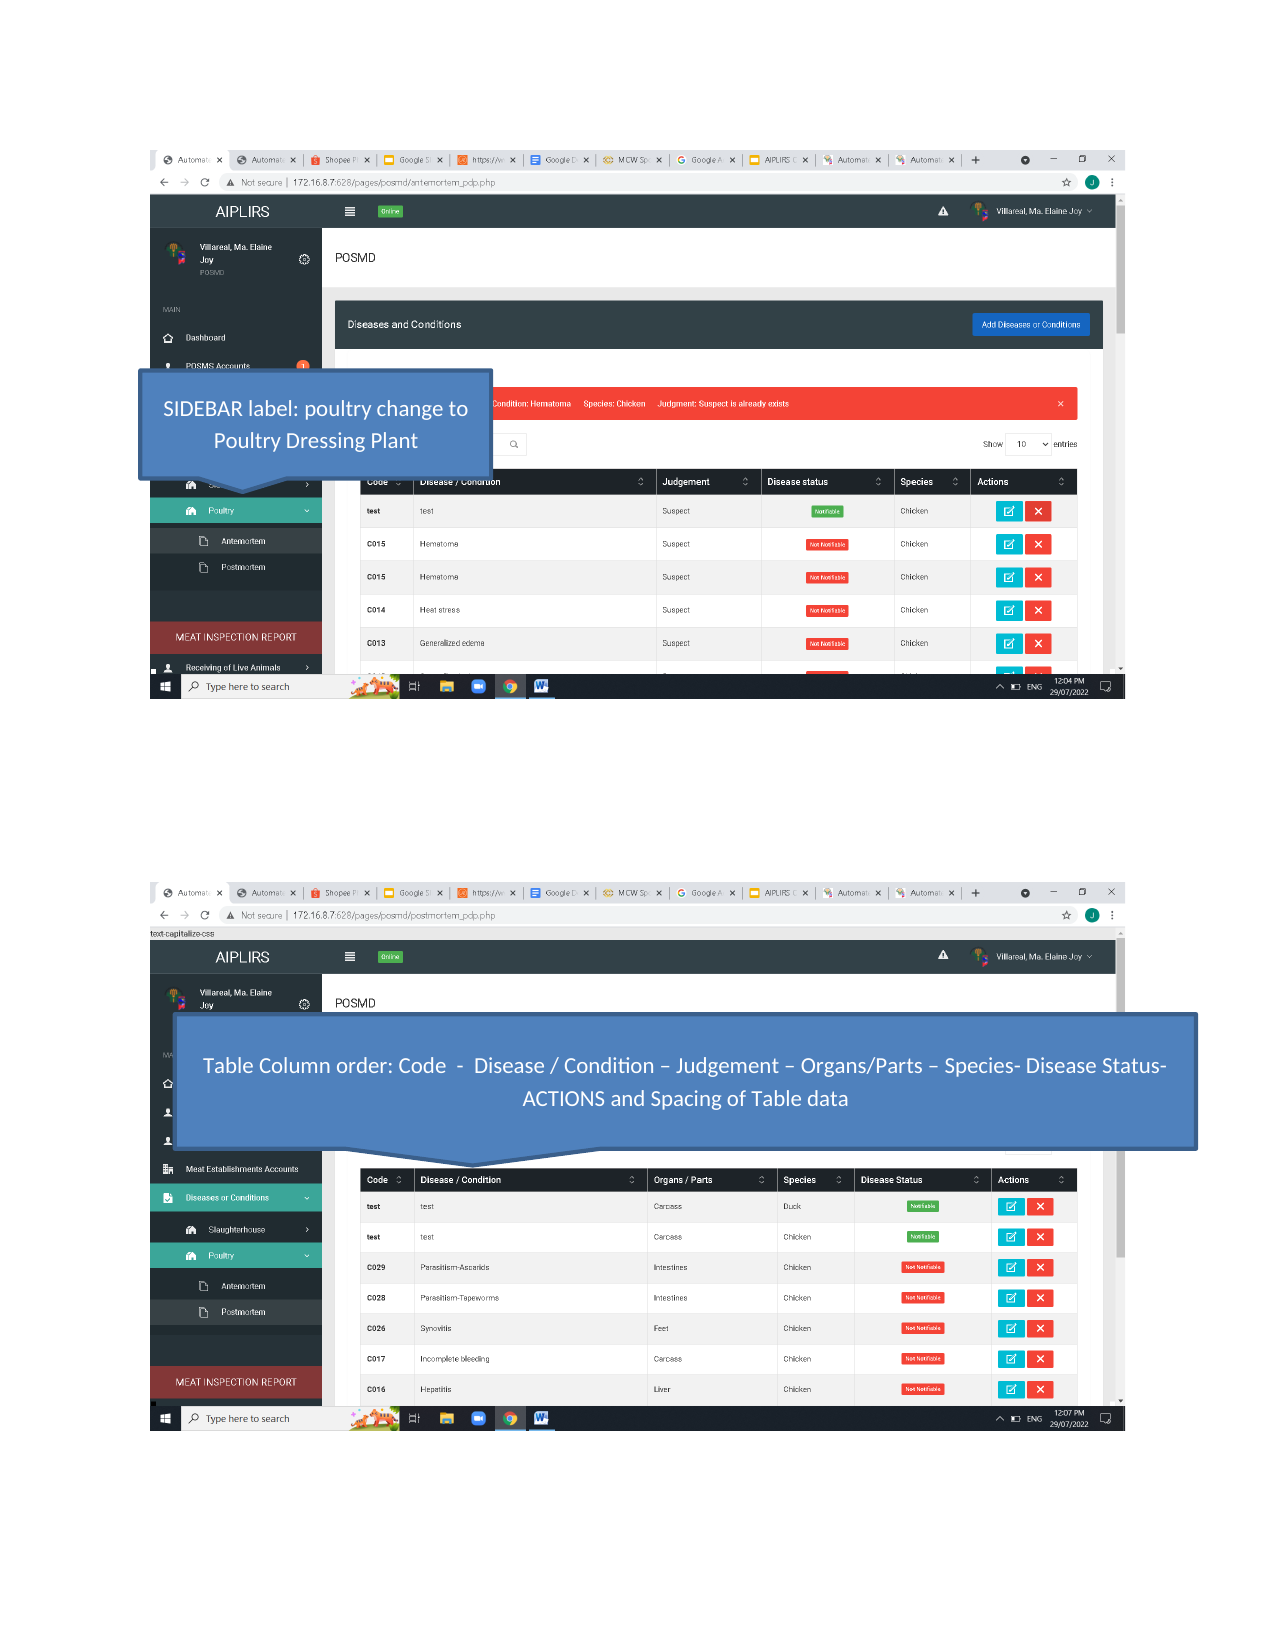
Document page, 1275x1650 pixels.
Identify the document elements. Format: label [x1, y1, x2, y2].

picture [150, 882, 1125, 1431]
picture [150, 150, 1125, 699]
